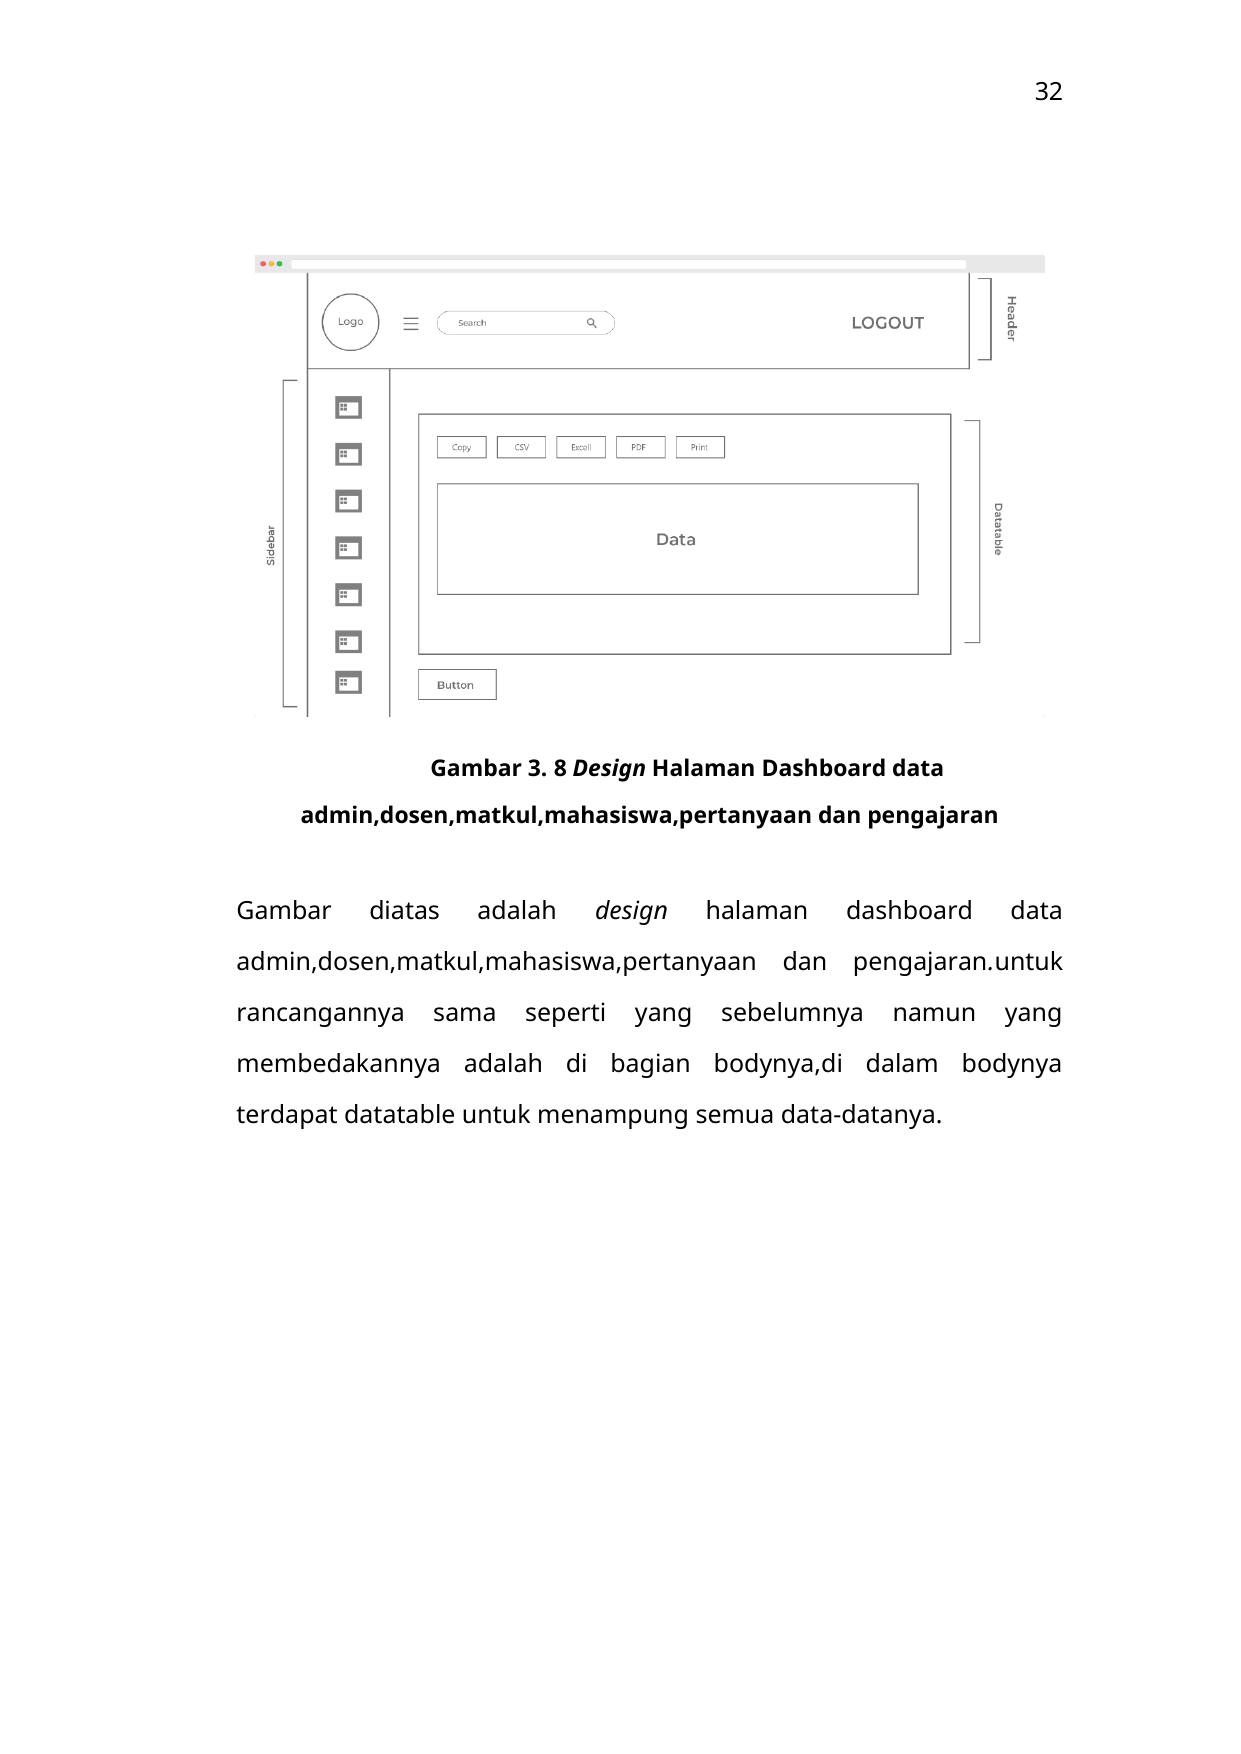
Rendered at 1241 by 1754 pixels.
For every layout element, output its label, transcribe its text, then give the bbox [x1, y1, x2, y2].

picture [236, 236, 1063, 735]
text Gambar diatas adalah design halaman dashboard data admin,dosen,matkul,mahasiswa,pertanyaan dan pengajaran.untuk rancangannya sama seperti yang sebelumnya namun yang membedakannya adalah di bagian bodynya,di dalam bodynya terdapat datatable untuk menampung semua data-datanya. [236, 892, 1063, 1131]
text Gambar 3. 8 Design Halaman Dashboard data admin,dosen,matkul,mahasiswa,pertanyaan dan pengajaran [236, 752, 1063, 830]
